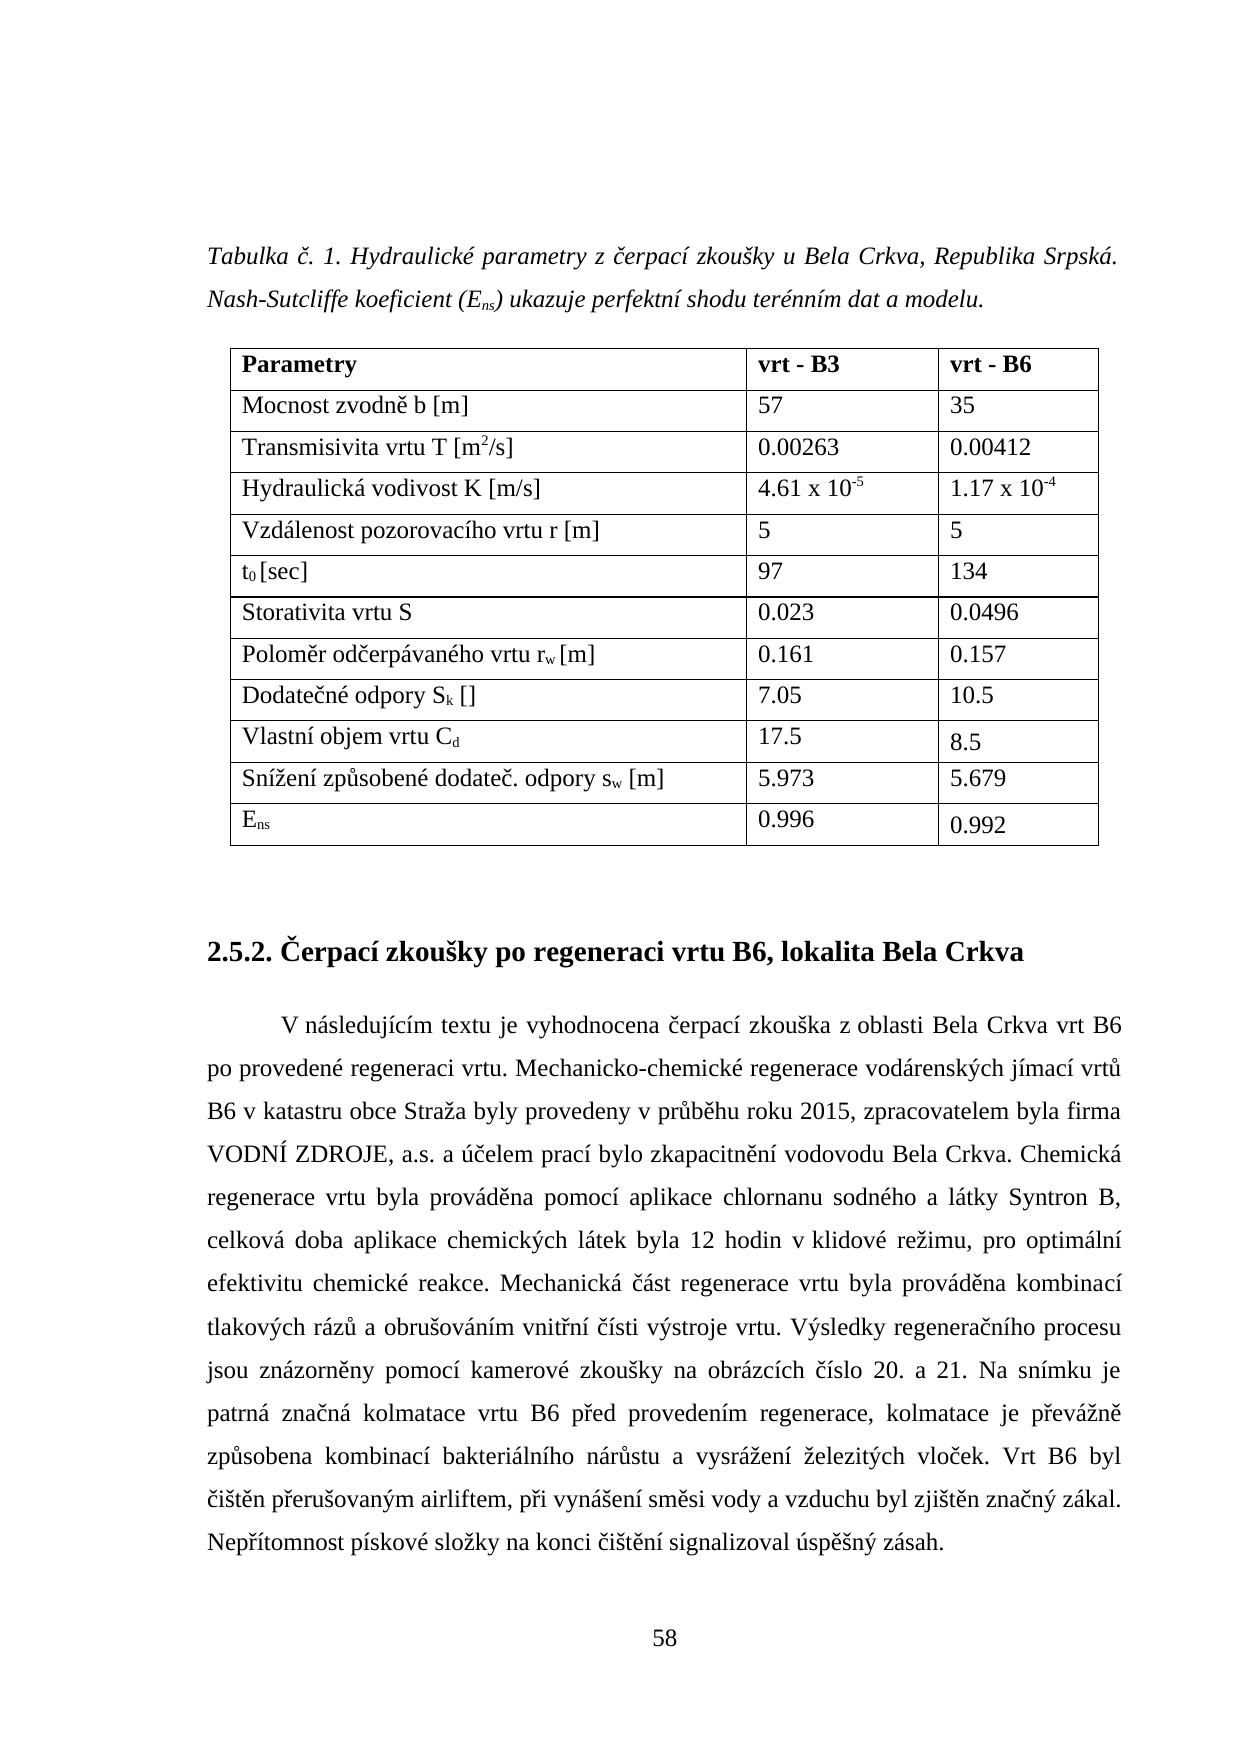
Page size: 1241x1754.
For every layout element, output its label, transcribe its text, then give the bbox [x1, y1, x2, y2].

table_cell 57 [747, 391, 938, 431]
table_cell 7.05 [747, 680, 938, 720]
table_cell 0.157 [939, 639, 1098, 679]
table_cell t0 [sec] [231, 556, 746, 596]
table_cell 17.5 [747, 721, 938, 762]
table_cell Snížení způsobené dodateč. odpory sw [m] [231, 763, 746, 803]
table_cell 0.00412 [939, 432, 1098, 472]
table_cell 0.00263 [747, 432, 938, 472]
table_cell 35 [939, 391, 1098, 431]
table_header vrt - B3 [747, 349, 938, 389]
table_cell Ens [231, 804, 746, 844]
table_cell Dodatečné odpory Sk [] [231, 680, 746, 720]
table_cell Hydraulická vodivost K [m/s] [231, 473, 746, 514]
table_cell Poloměr odčerpávaného vrtu rw [m] [231, 639, 746, 679]
table_cell 4.61 x 10-5 [747, 473, 938, 514]
table_cell 0.161 [747, 639, 938, 679]
table_header Parametry [231, 349, 746, 389]
table_header vrt - B6 [939, 349, 1098, 389]
table_cell Vzdálenost pozorovacího vrtu r [m] [231, 515, 746, 555]
table_cell 8.5 [939, 721, 1098, 762]
table_cell Storativita vrtu S [231, 598, 746, 638]
table_cell 5 [939, 515, 1098, 555]
table_cell 5.973 [747, 763, 938, 803]
table_cell 5 [747, 515, 938, 555]
table_cell 97 [747, 556, 938, 596]
table_cell 5.679 [939, 763, 1098, 803]
text Tabulka č. 1. Hydraulické parametry z čerpací zkoušky u Bela Crkva, Republika Srpská. Nash-Sutcliffe koeficient (Ens) ukazuje perfektní shodu terénním dat a modelu. [207, 241, 1122, 313]
table_cell 0.996 [747, 804, 938, 844]
table_cell 0.0496 [939, 598, 1098, 638]
table_cell 10.5 [939, 680, 1098, 720]
table_cell 134 [939, 556, 1098, 596]
table_cell Vlastní objem vrtu Cd [231, 721, 746, 762]
table_cell 0.023 [747, 598, 938, 638]
table_cell Mocnost zvodně b [m] [231, 391, 746, 431]
subtitle 2.5.2. Čerpací zkoušky po regeneraci vrtu B6, lokalita Bela Crkva [207, 934, 1122, 968]
table_cell Transmisivita vrtu T [m2/s] [231, 432, 746, 472]
table_cell 1.17 x 10-4 [939, 473, 1098, 514]
text V následujícím textu je vyhodnocena čerpací zkouška z oblasti Bela Crkva vrt B6 po provedené regeneraci vrtu. Mechanicko-chemické regenerace vodárenských jímací vrtů B6 v katastru obce Straža byly provedeny v průběhu roku 2015, zpracovatelem byla firma VODNÍ ZDROJE, a.s. a účelem prací bylo zkapacitnění vodovodu Bela Crkva. Chemická regenerace vrtu byla prováděna pomocí aplikace chlornanu sodného a látky Syntron B, celková doba aplikace chemických látek byla 12 hodin v klidové režimu, pro optimální efektivitu chemické reakce. Mechanická část regenerace vrtu byla prováděna kombinací tlakových rázů a obrušováním vnitřní čísti výstroje vrtu. Výsledky regeneračního procesu jsou znázorněny pomocí kamerové zkoušky na obrázcích číslo 20. a 21. Na snímku je patrná značná kolmatace vrtu B6 před provedením regenerace, kolmatace je převážně způsobena kombinací bakteriálního nárůstu a vysrážení železitých vloček. Vrt B6 byl čištěn přerušovaným airliftem, při vynášení směsi vody a vzduchu byl zjištěn značný zákal. Nepřítomnost pískové složky na konci čištění signalizoval úspěšný zásah. [207, 1010, 1122, 1556]
table_cell 0.992 [939, 804, 1098, 844]
